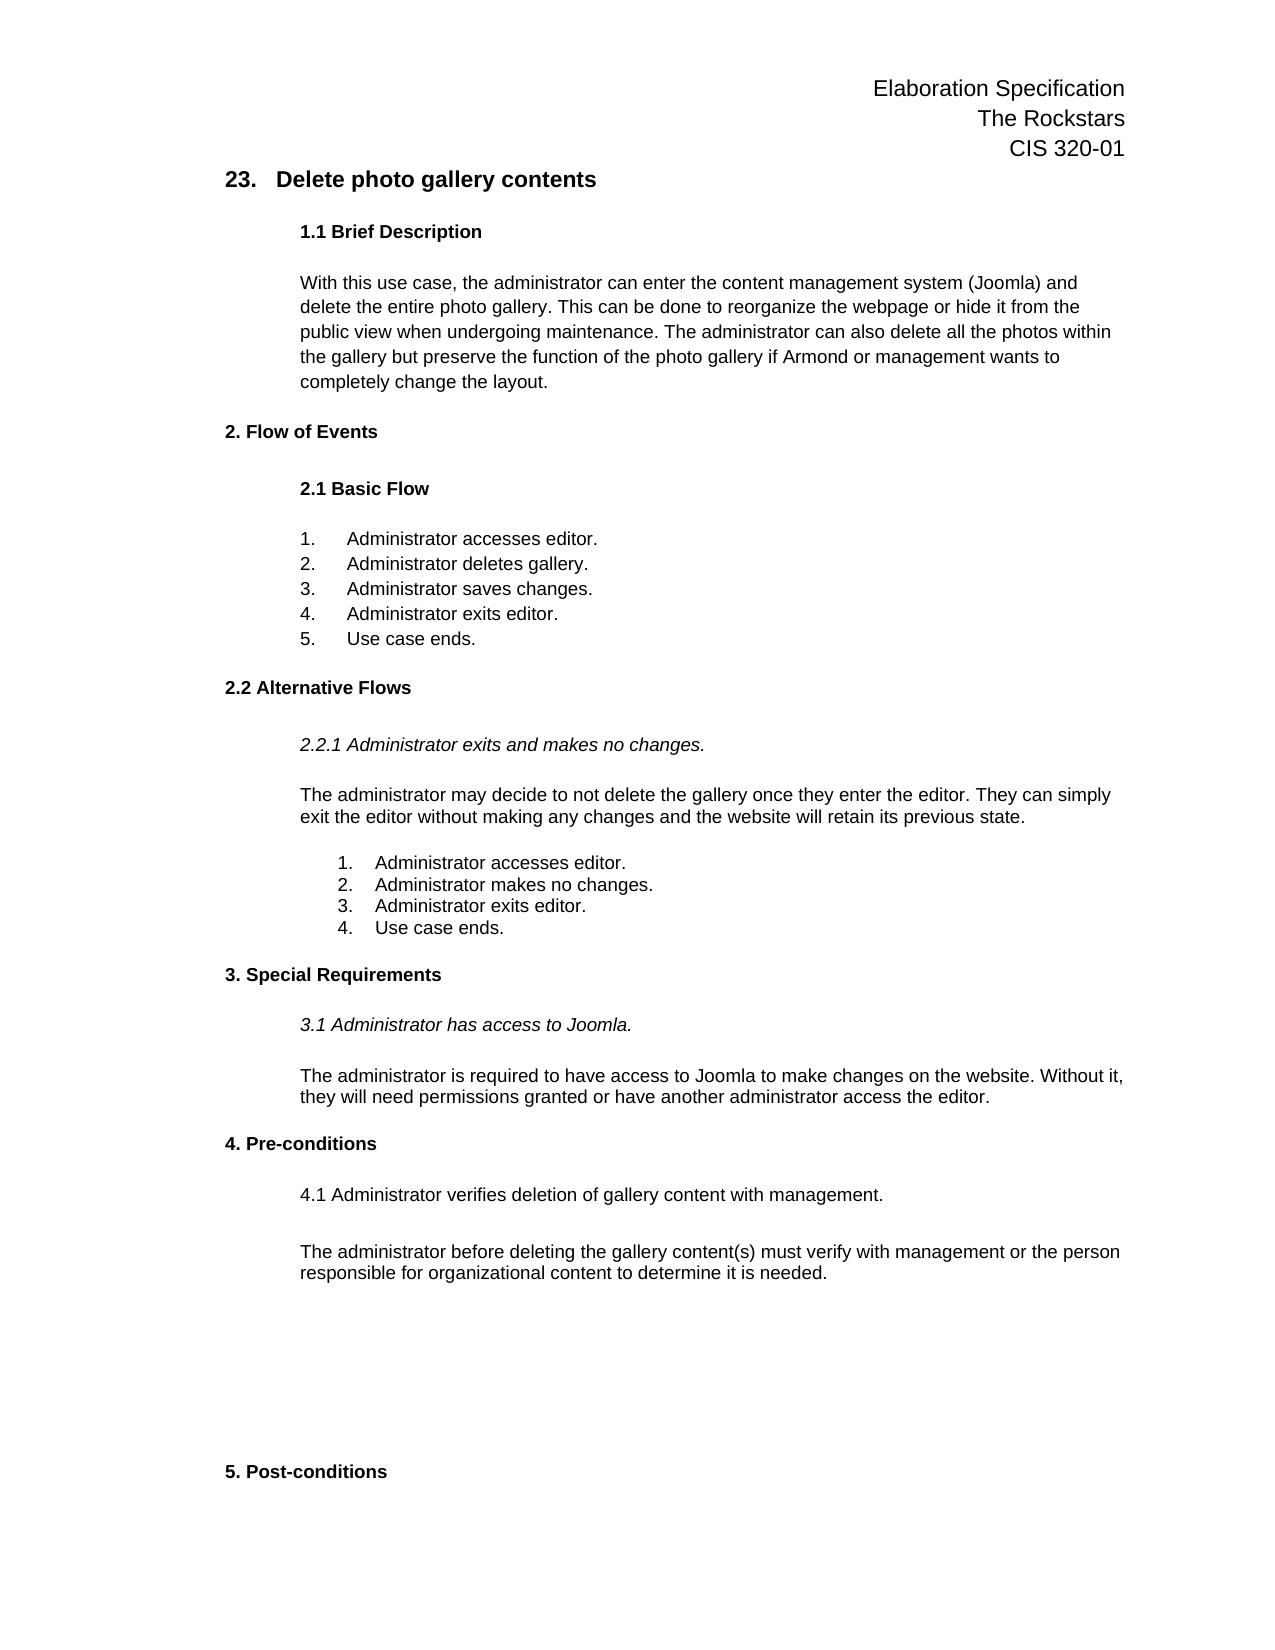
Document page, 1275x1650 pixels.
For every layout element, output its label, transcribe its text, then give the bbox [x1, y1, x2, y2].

text 5. Post-conditions [225, 1461, 1125, 1482]
text 1.1 Brief Description [300, 221, 1125, 242]
text 23. Delete photo gallery contents [150, 166, 1125, 192]
text 3.1 Administrator has access to Joomla. [225, 1014, 1125, 1036]
text 3. Special Requirements [225, 963, 1125, 985]
list Use case ends. [337, 917, 1125, 938]
text The administrator may decide to not delete the gallery once they enter the editor. They can simply exit the editor without making any changes and the website will retain its previous state. [300, 784, 1125, 827]
text The administrator before deleting the gallery content(s) must verify with management or the person responsible for organizational content to determine it is needed. [300, 1241, 1125, 1284]
text 1. Administrator accesses editor. [300, 528, 1125, 550]
text 2. Administrator deletes gallery. [300, 553, 1125, 574]
text 4. Pre-conditions [225, 1133, 1125, 1154]
text 5. Use case ends. [300, 627, 1125, 649]
text 4.1 Administrator verifies deletion of gallery content with management. [300, 1184, 1125, 1205]
text The administrator is required to have access to Joomla to make changes on the website. Without it, they will need permissions granted or have another administrator access the editor. [300, 1065, 1125, 1108]
text 4. Administrator exits editor. [300, 603, 1125, 624]
text 2.1 Basic Flow [300, 477, 1125, 499]
text 2. Flow of Events [225, 421, 1125, 442]
list Administrator accesses editor. [337, 852, 1125, 874]
text 2.2.1 Administrator exits and makes no changes. [300, 734, 1125, 756]
text With this use case, the administrator can enter the content management system (Joomla) and delete the entire photo gallery. This can be done to reorganize the webpage or hide it from the public view when undergoing maintenance. The administrator can also delete all the photos within the gallery but preserve the function of the photo gallery if Armond or management wants to completely change the layout. [300, 272, 1125, 392]
text 2.2 Alternative Flows [225, 677, 1125, 699]
list Administrator exits editor. [337, 895, 1125, 917]
list Administrator makes no changes. [337, 874, 1125, 895]
text 3. Administrator saves changes. [300, 578, 1125, 599]
